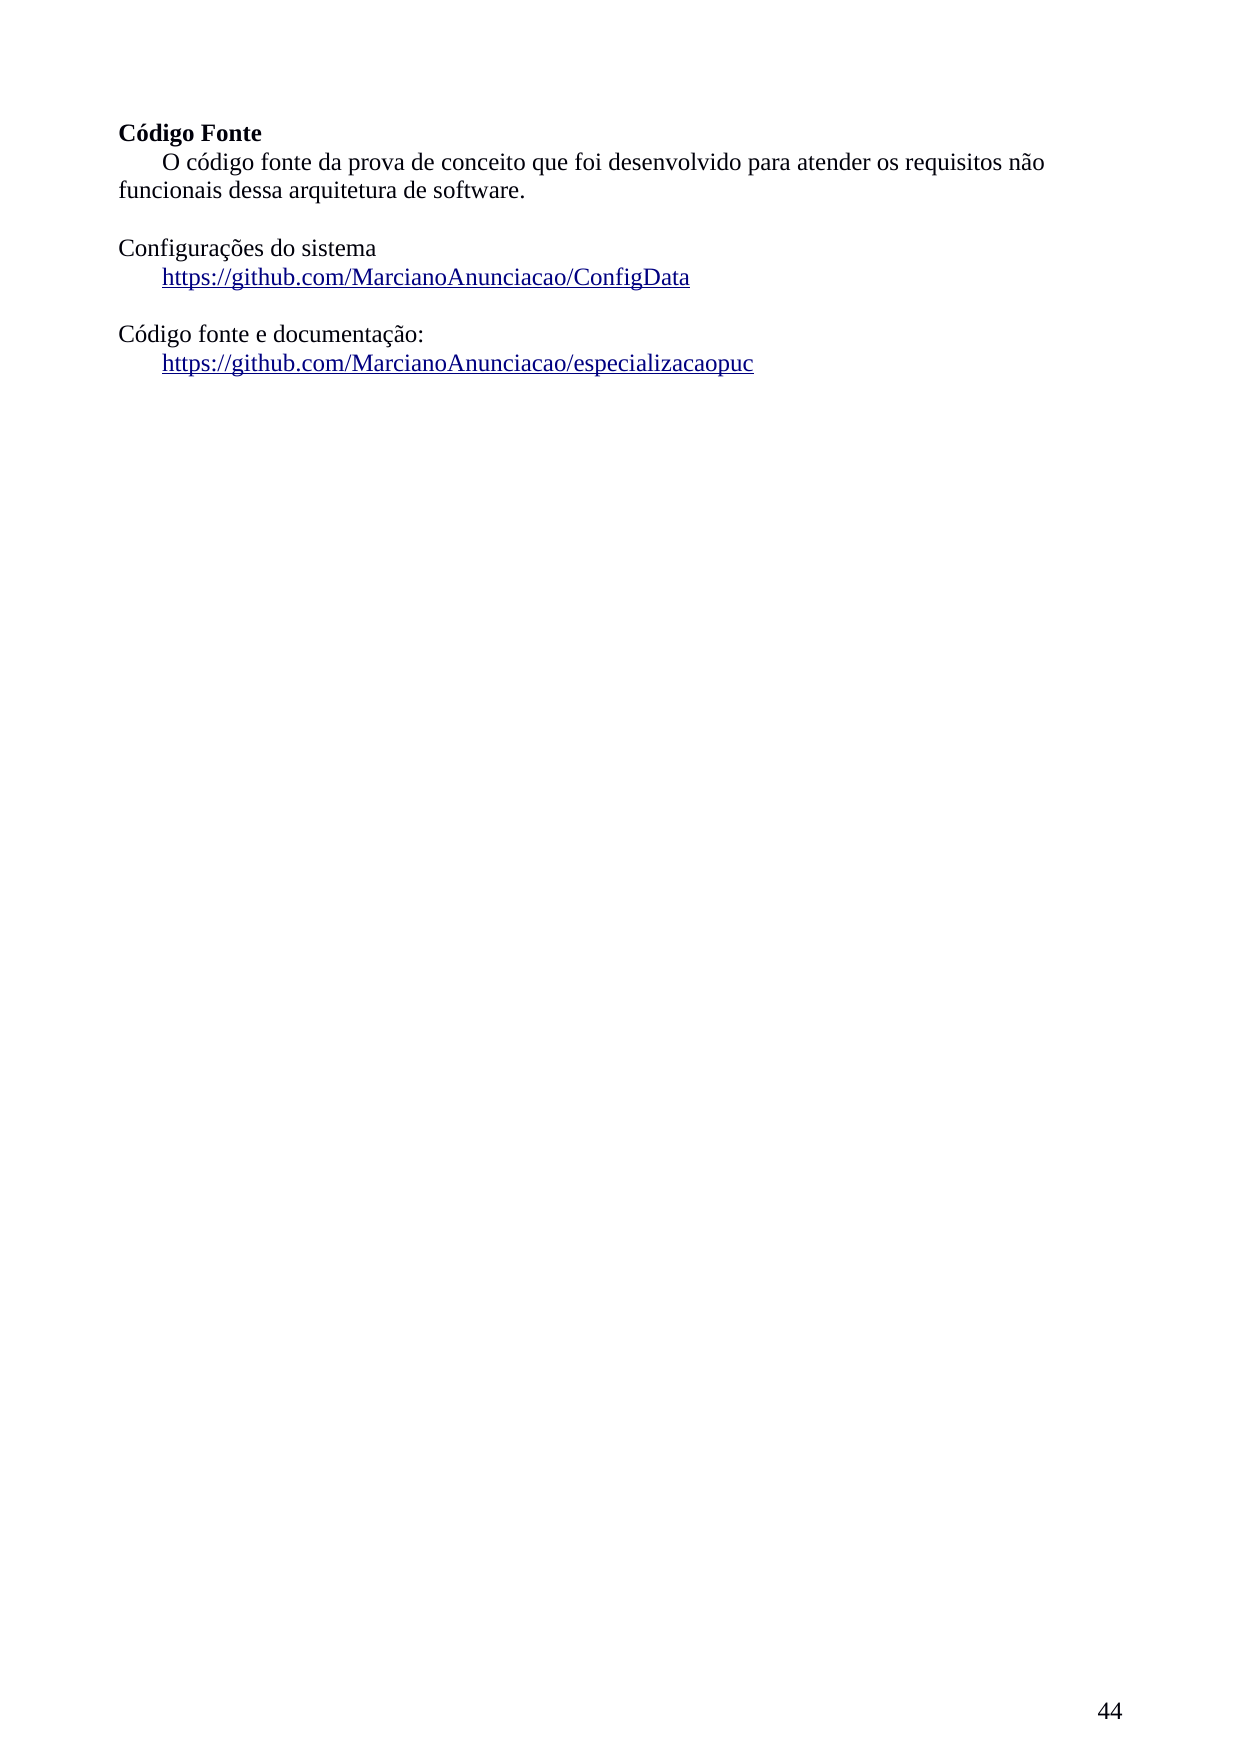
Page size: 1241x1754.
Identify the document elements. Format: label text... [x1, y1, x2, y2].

text https://github.com/MarcianoAnunciacao/especializacaopuc [118, 348, 1122, 377]
text O código fonte da prova de conceito que foi desenvolvido para atender os requisitos não funcionais dessa arquitetura de software. [118, 147, 1122, 204]
text https://github.com/MarcianoAnunciacao/ConfigData [118, 262, 1122, 291]
text Código Fonte [118, 118, 1122, 147]
text Configurações do sistema [118, 233, 1122, 262]
text Código fonte e documentação: [118, 319, 1122, 348]
